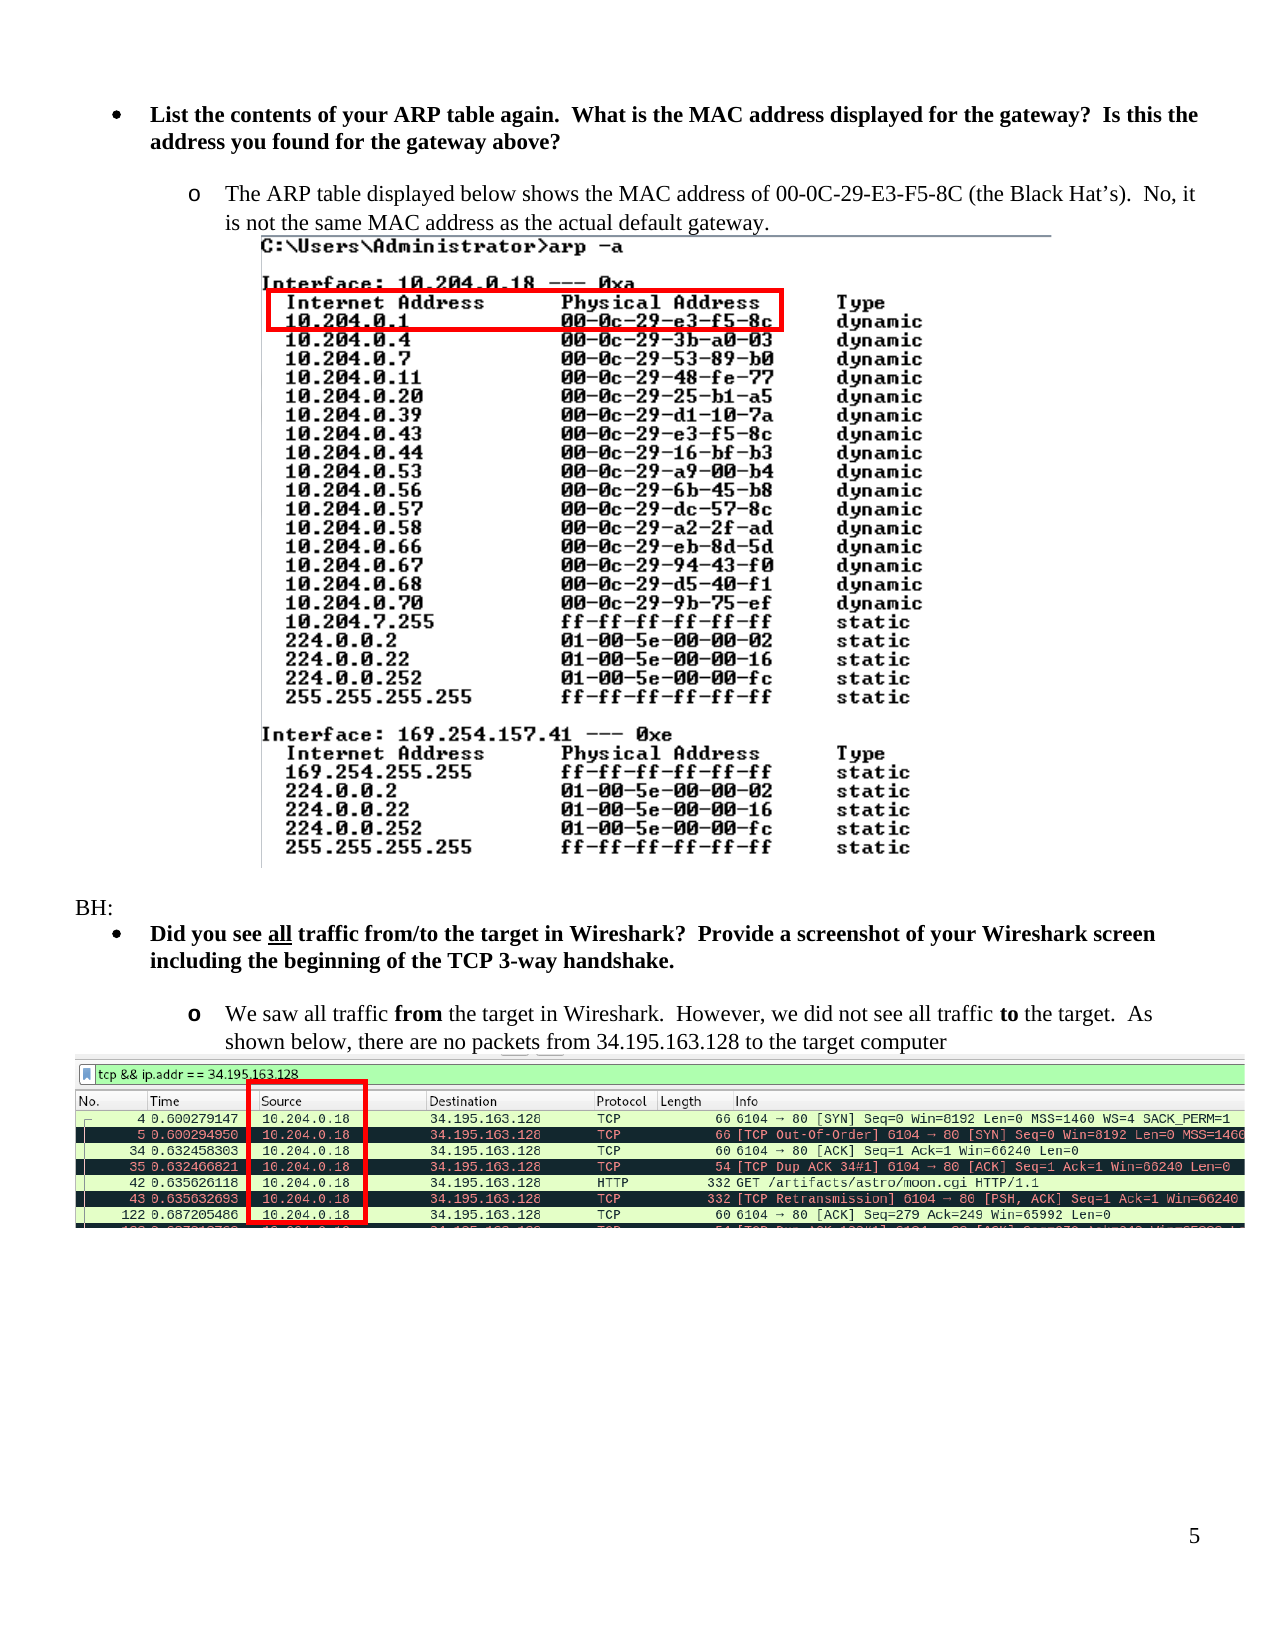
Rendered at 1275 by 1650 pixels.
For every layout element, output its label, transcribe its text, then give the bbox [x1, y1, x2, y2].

text BH: [75, 894, 1200, 921]
picture [75, 1054, 1245, 1228]
list Did you see all traffic from/to the target in Wireshark? Provide a screenshot of your Wireshark screen including the beginning of the TCP 3-way handshake. [112, 921, 1200, 973]
picture [261, 235, 1052, 868]
list List the contents of your ARP table again. What is the MAC address displayed for the gateway? Is this the address you found for the gateway above? [112, 101, 1200, 154]
list We saw all traffic from the target in Wireshark. However, we did not see all traffic to the target. As shown below, there are no packets from 34.195.163.128 to the target computer [187, 999, 1200, 1054]
list The ARP table displayed below shows the MAC address of 00-0C-29-E3-F5-8C (the Black Hat’s). No, it is not the same MAC address as the actual default gateway. [187, 180, 1200, 235]
